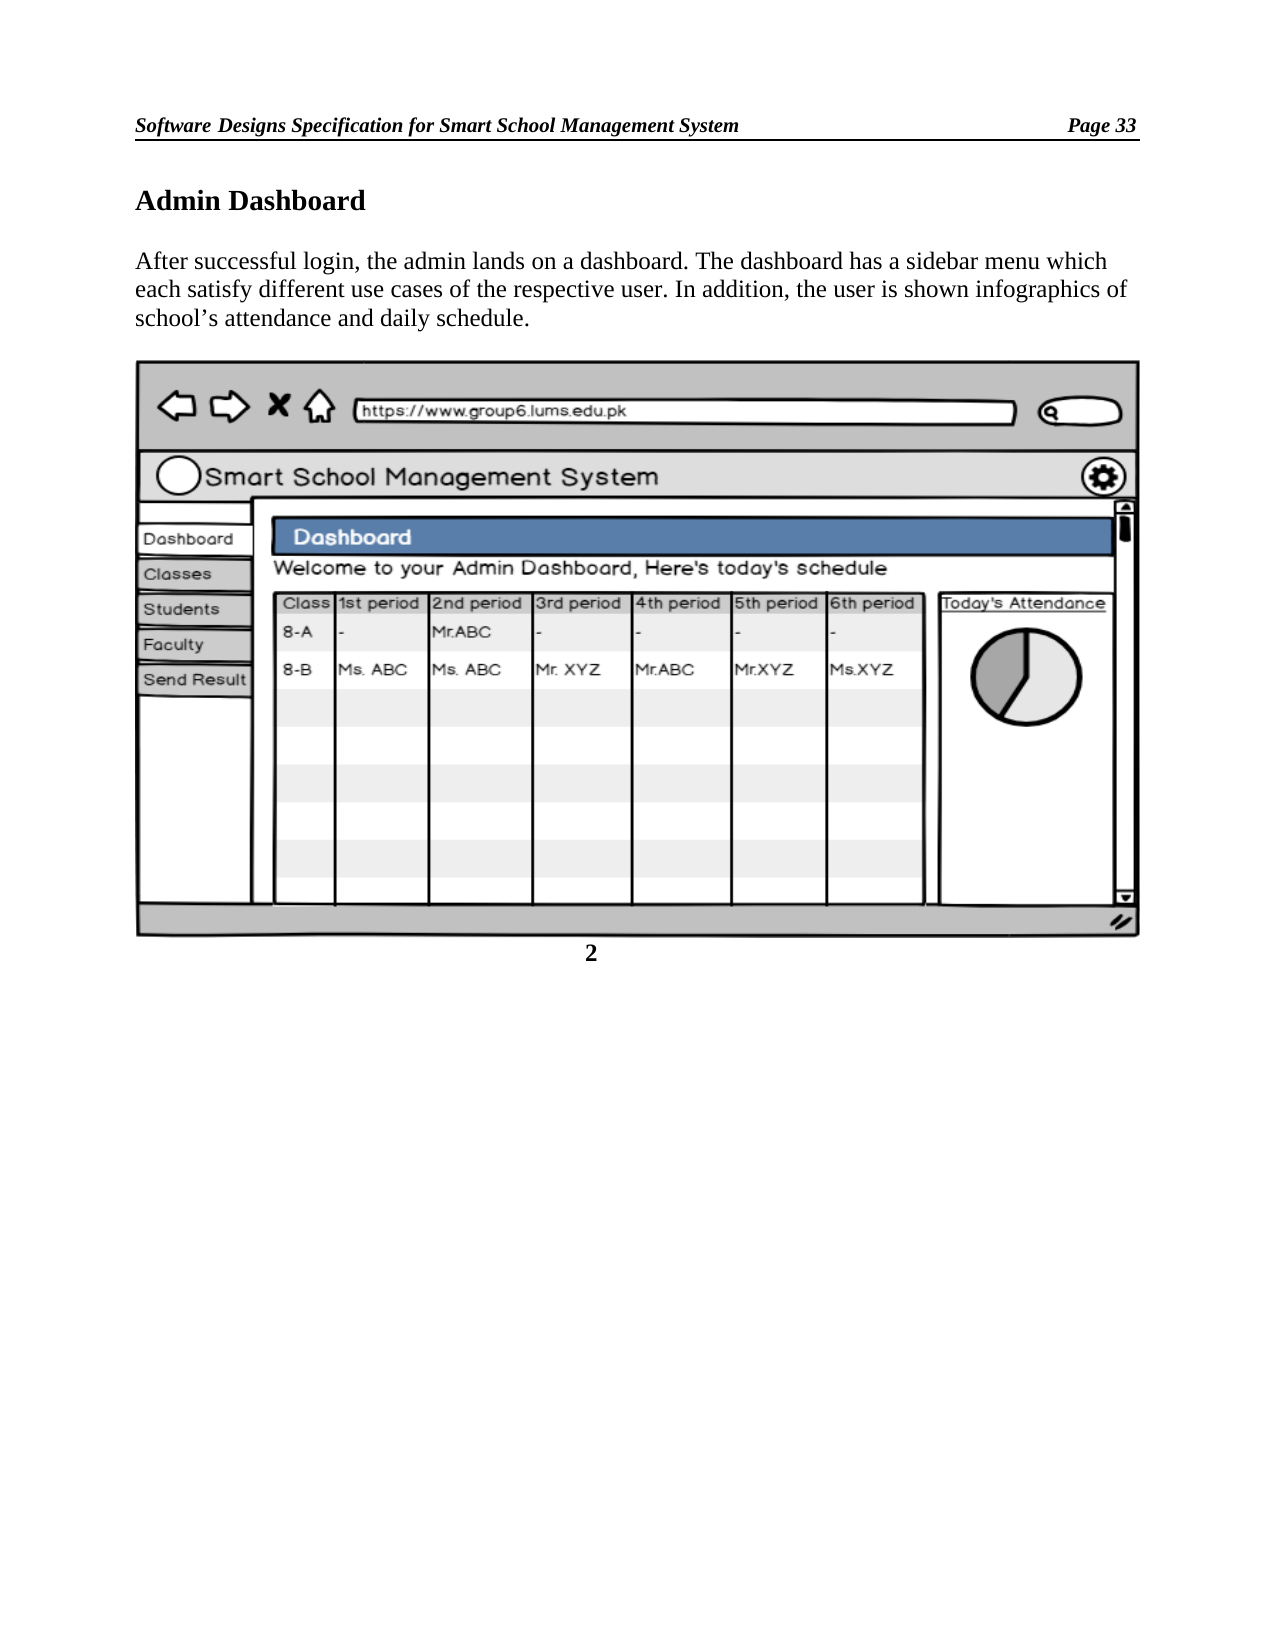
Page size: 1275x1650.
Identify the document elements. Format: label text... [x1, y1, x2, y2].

text After successful login, the admin lands on a dashboard. The dashboard has a sidebar menu which each satisfy different use cases of the respective user. In addition, the user is shown infographics of school’s attendance and daily schedule. [135, 246, 1140, 332]
picture [135, 360, 1140, 938]
text 2 [135, 938, 1140, 967]
text Admin Dashboard [135, 183, 1140, 217]
